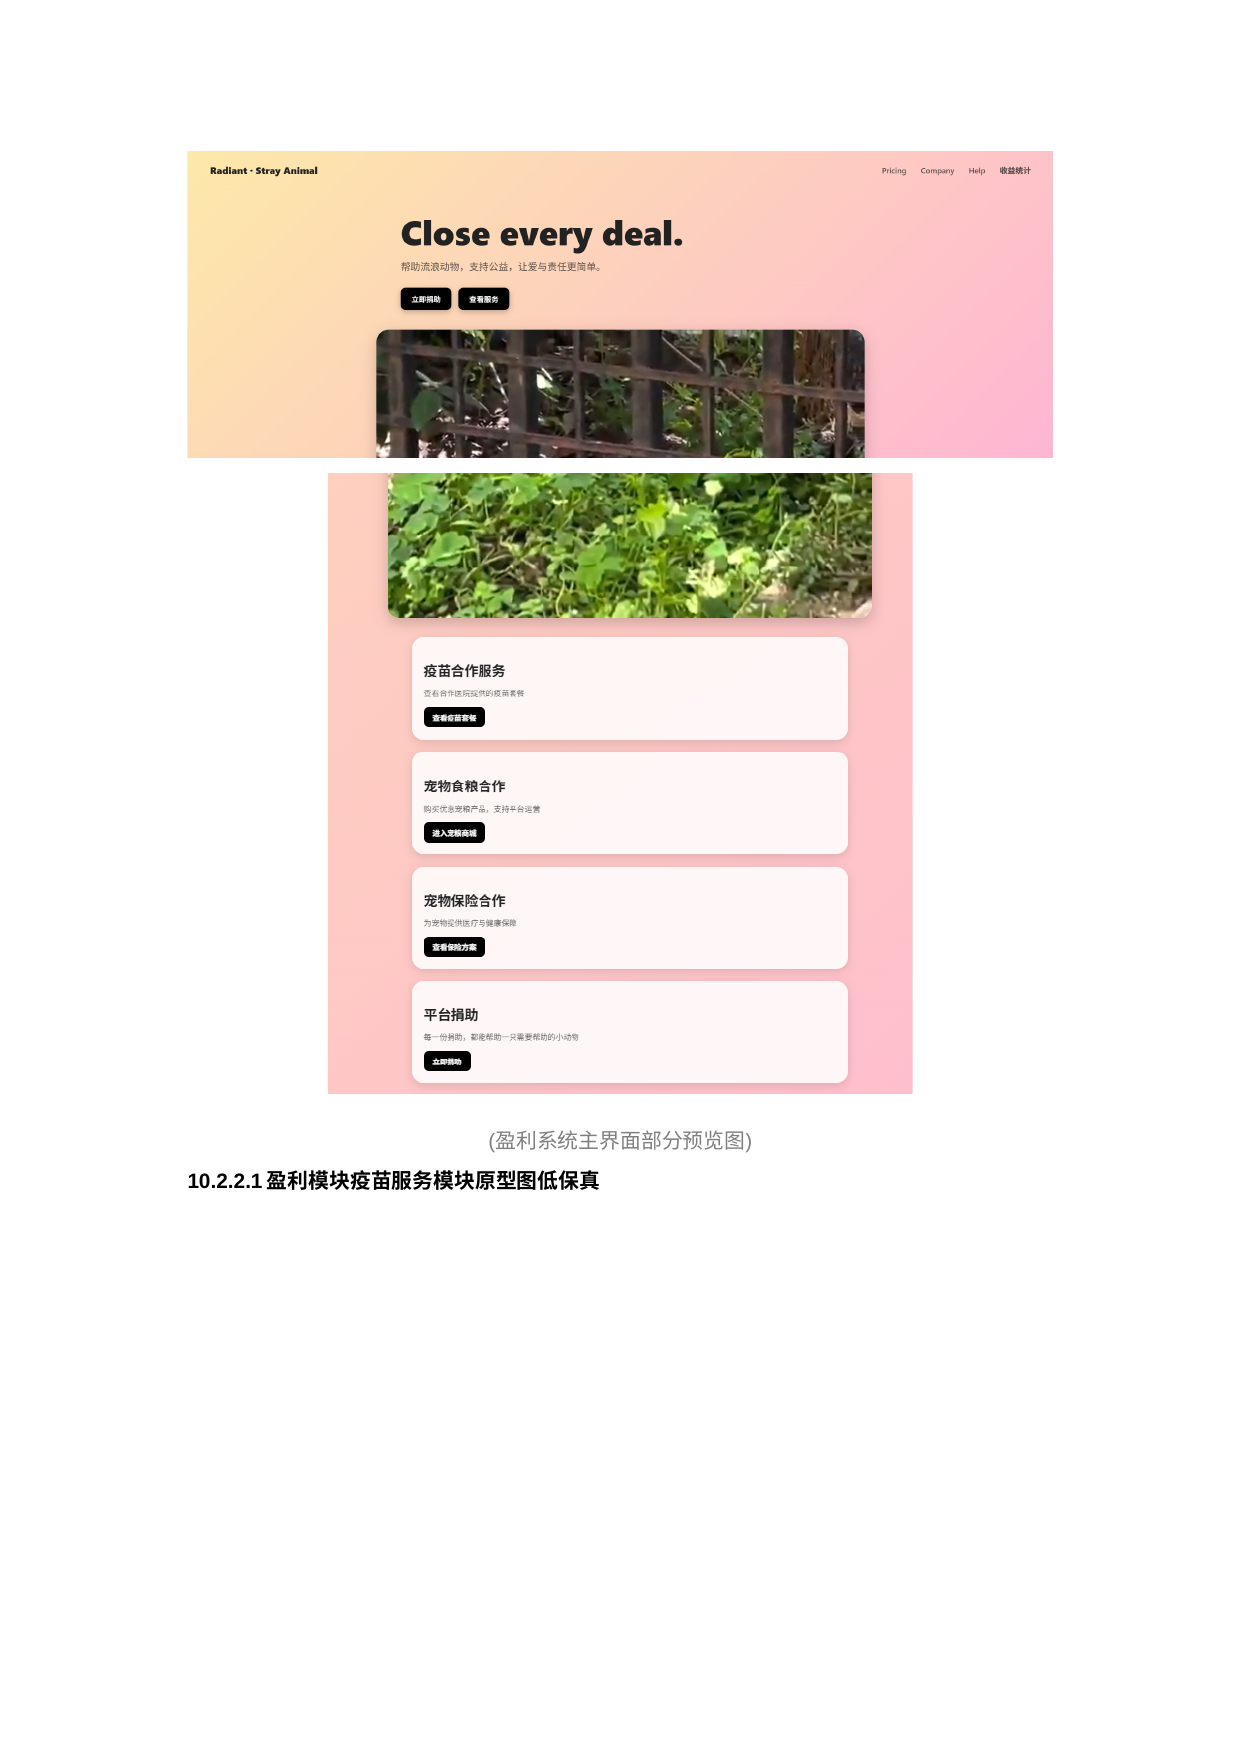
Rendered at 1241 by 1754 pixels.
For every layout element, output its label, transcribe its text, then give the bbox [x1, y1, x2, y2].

text (盈利系统主界面部分预览图) [187, 1119, 1053, 1159]
picture [327, 473, 913, 1094]
picture [187, 151, 1053, 458]
text 10.2.2.1盈利模块疫苗服务模块原型图低保真 [187, 1159, 1053, 1199]
